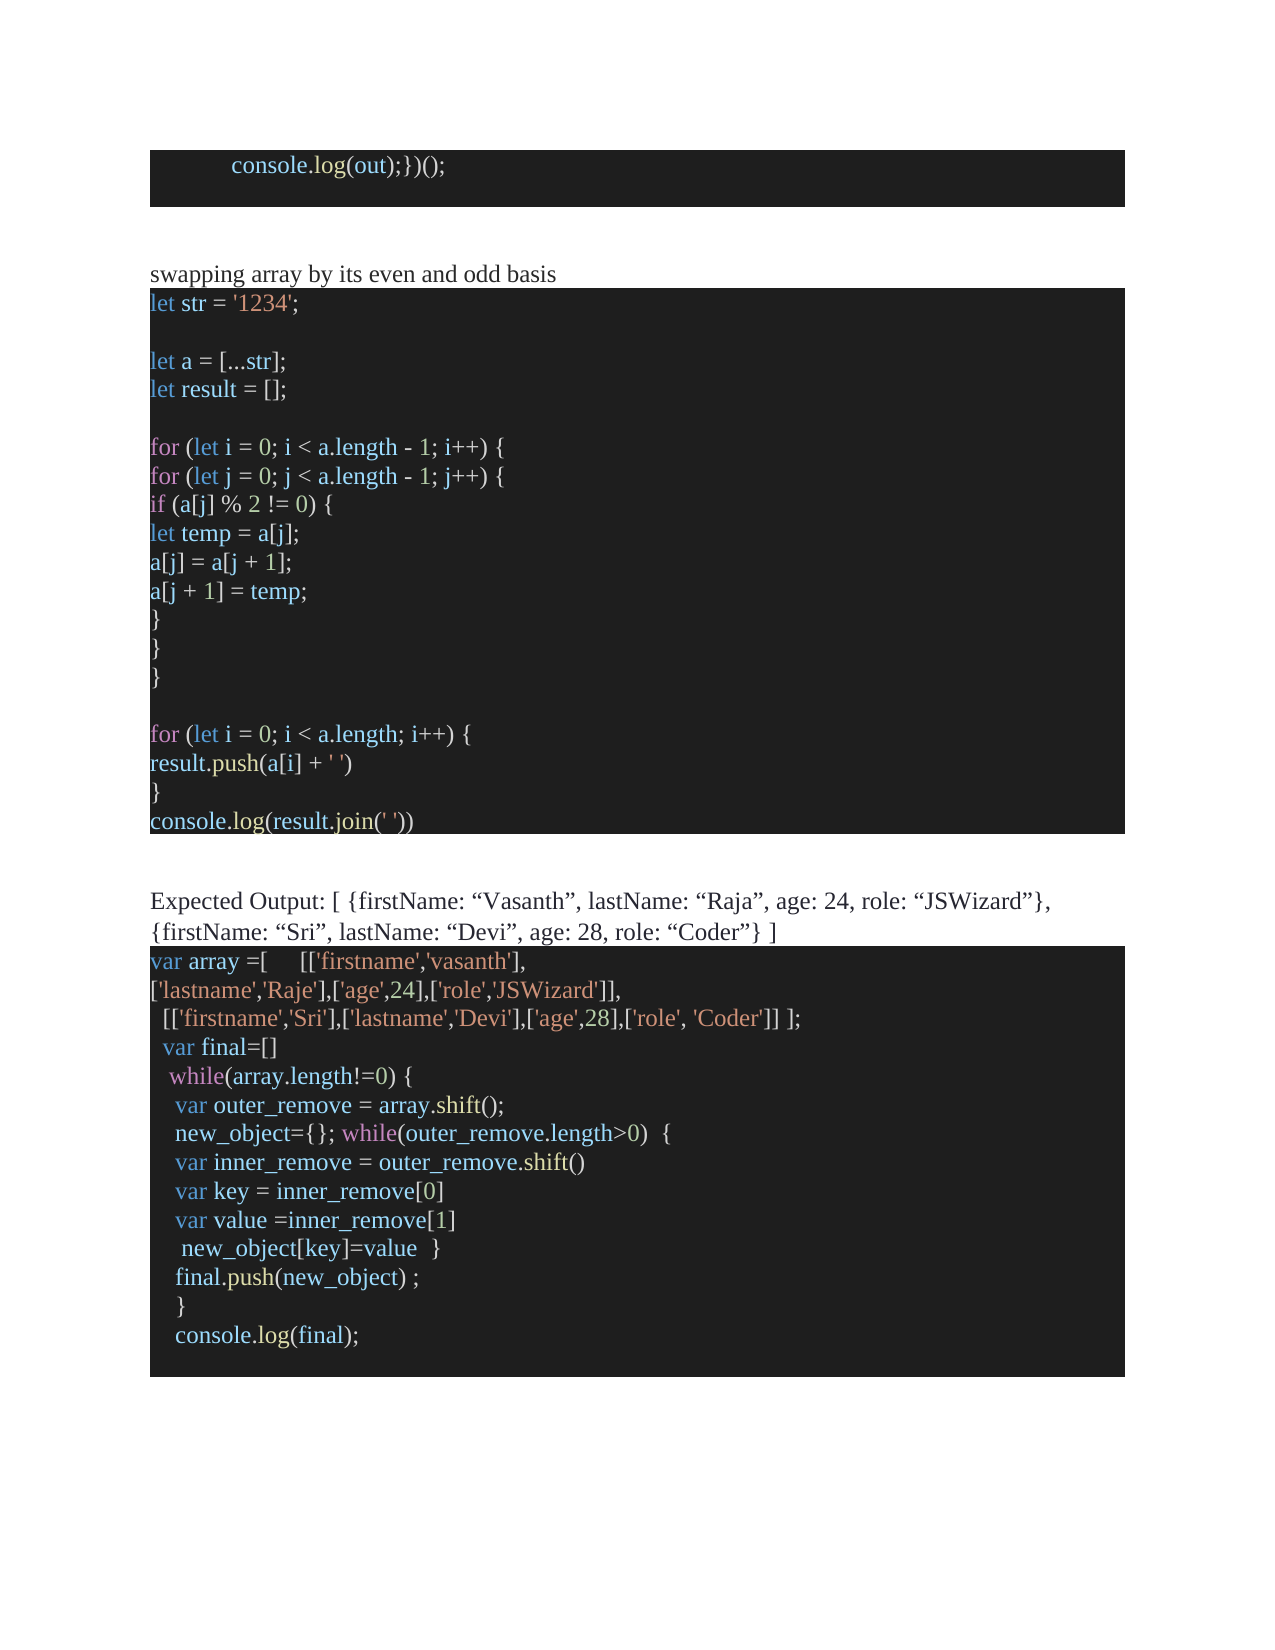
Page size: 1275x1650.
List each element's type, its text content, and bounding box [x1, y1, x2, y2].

text for (let i = 0; i < a.length - 1; i++) { [150, 432, 1125, 461]
text Expected Output: [ {firstName: “Vasanth”, lastName: “Raja”, age: 24, role: “JSWizard”}, {firstName: “Sri”, lastName: “Devi”, age: 28, role: “Coder”} ] [150, 884, 1125, 946]
text } [150, 777, 1125, 806]
text var value =inner_remove[1] [150, 1205, 1125, 1233]
text new_object[key]=value } [150, 1233, 1125, 1262]
text console.log(result.join(' ')) [150, 806, 1125, 834]
text var inner_remove = outer_remove.shift() [150, 1147, 1125, 1176]
text } [150, 604, 1125, 633]
text } [150, 662, 1125, 691]
text let result = []; [150, 374, 1125, 403]
text var outer_remove = array.shift(); [150, 1090, 1125, 1118]
text let str = '1234'; [150, 288, 1125, 317]
text let a = [...str]; [150, 346, 1125, 374]
text ['lastname','Raje'],['age',24],['role','JSWizard']], [150, 975, 1125, 1003]
text a[j] = a[j + 1]; [150, 547, 1125, 576]
text console.log(final); [150, 1320, 1125, 1348]
text } [150, 633, 1125, 662]
text [['firstname','Sri'],['lastname','Devi'],['age',28],['role', 'Coder']] ]; [150, 1003, 1125, 1032]
text var array =[ [['firstname','vasanth'], [150, 946, 1125, 975]
text var final=[] [150, 1032, 1125, 1061]
text console.log(out);})(); [150, 150, 1125, 179]
text let temp = a[j]; [150, 518, 1125, 547]
text swapping array by its even and odd basis [150, 257, 1125, 288]
text final.push(new_object) ; [150, 1262, 1125, 1291]
text result.push(a[i] + ' ') [150, 748, 1125, 777]
text var key = inner_remove[0] [150, 1176, 1125, 1205]
text for (let i = 0; i < a.length; i++) { [150, 719, 1125, 748]
text a[j + 1] = temp; [150, 576, 1125, 604]
text while(array.length!=0) { [150, 1061, 1125, 1090]
text new_object={}; while(outer_remove.length>0) { [150, 1118, 1125, 1147]
text } [150, 1291, 1125, 1320]
text if (a[j] % 2 != 0) { [150, 489, 1125, 518]
text for (let j = 0; j < a.length - 1; j++) { [150, 461, 1125, 489]
